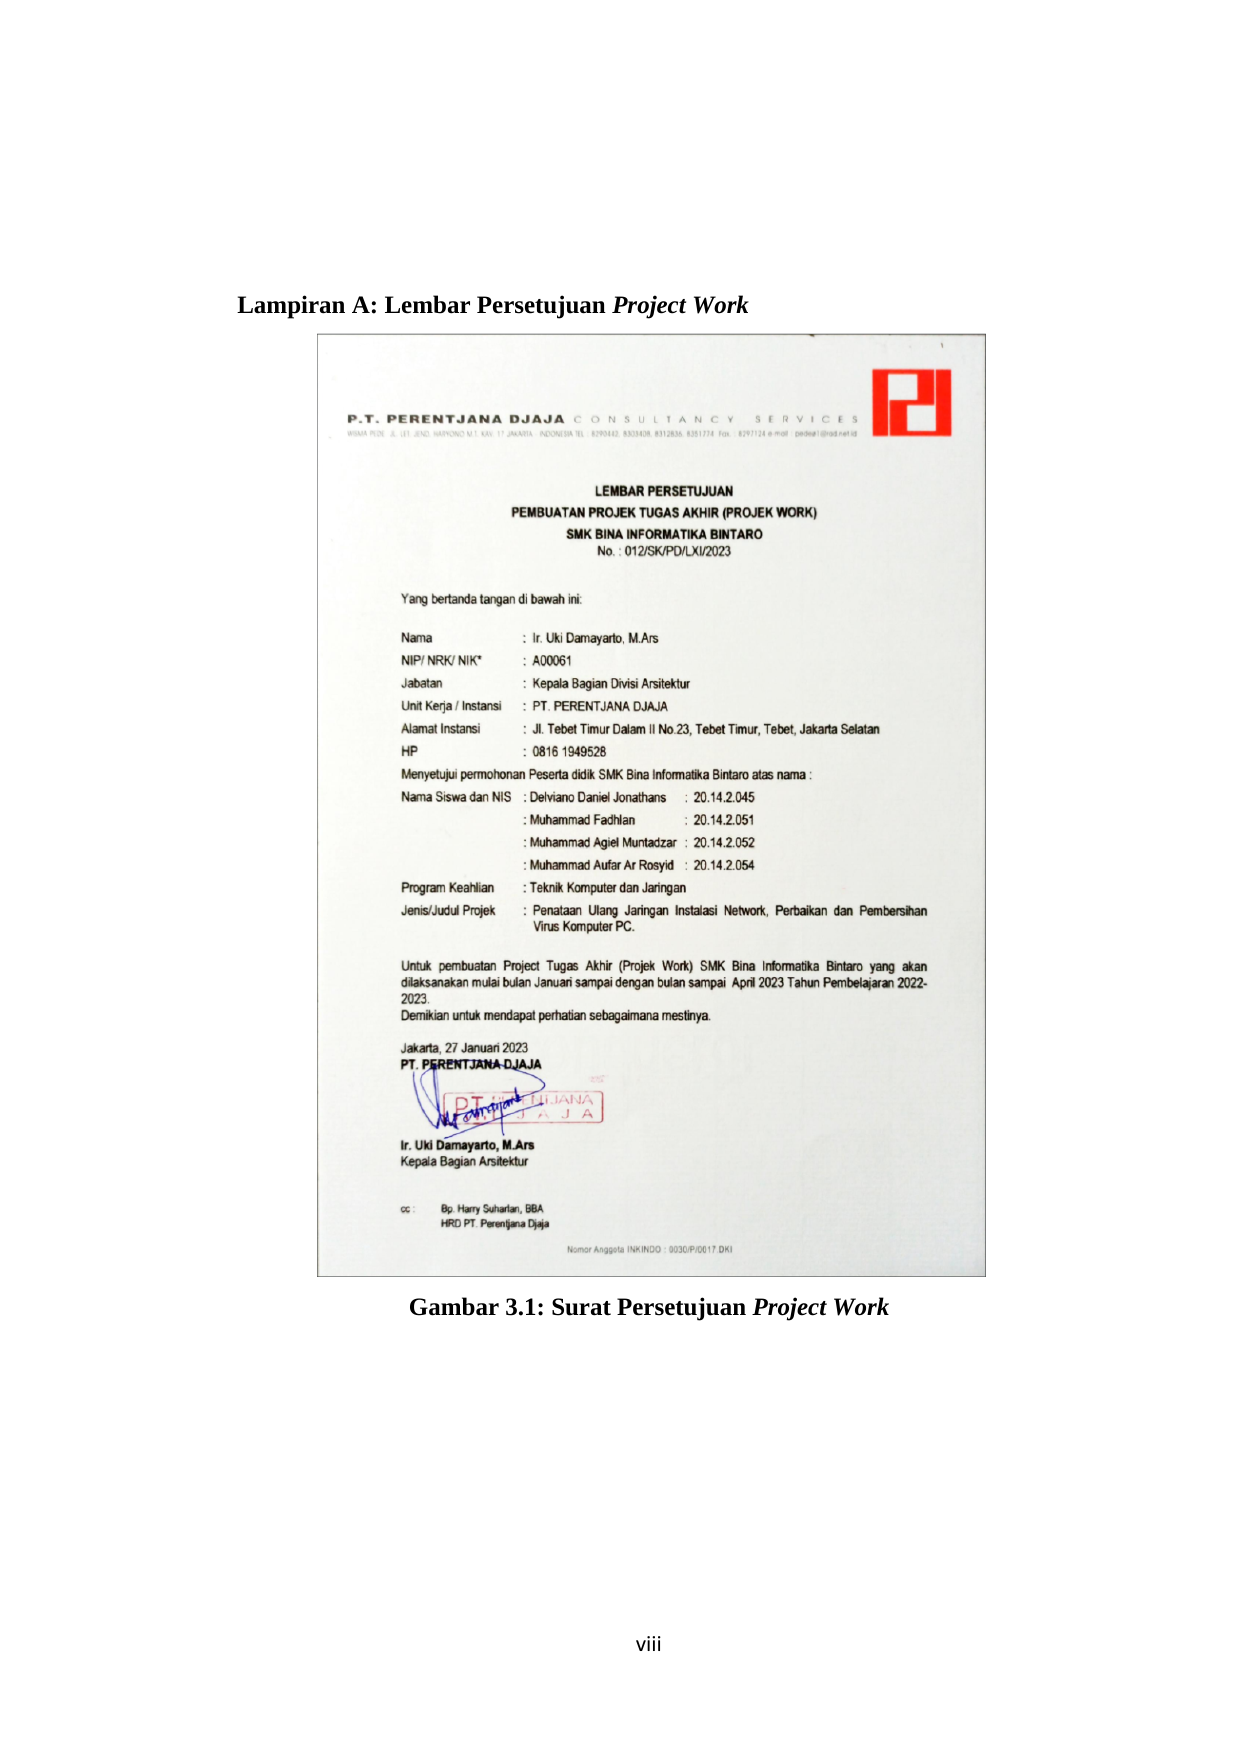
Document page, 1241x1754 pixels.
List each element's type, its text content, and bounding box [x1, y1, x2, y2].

text Lampiran A: Lembar Persetujuan Project Work [237, 290, 1063, 319]
picture [317, 335, 986, 1277]
text Gambar 3.1: Surat Persetujuan Project Work [237, 1292, 1063, 1320]
